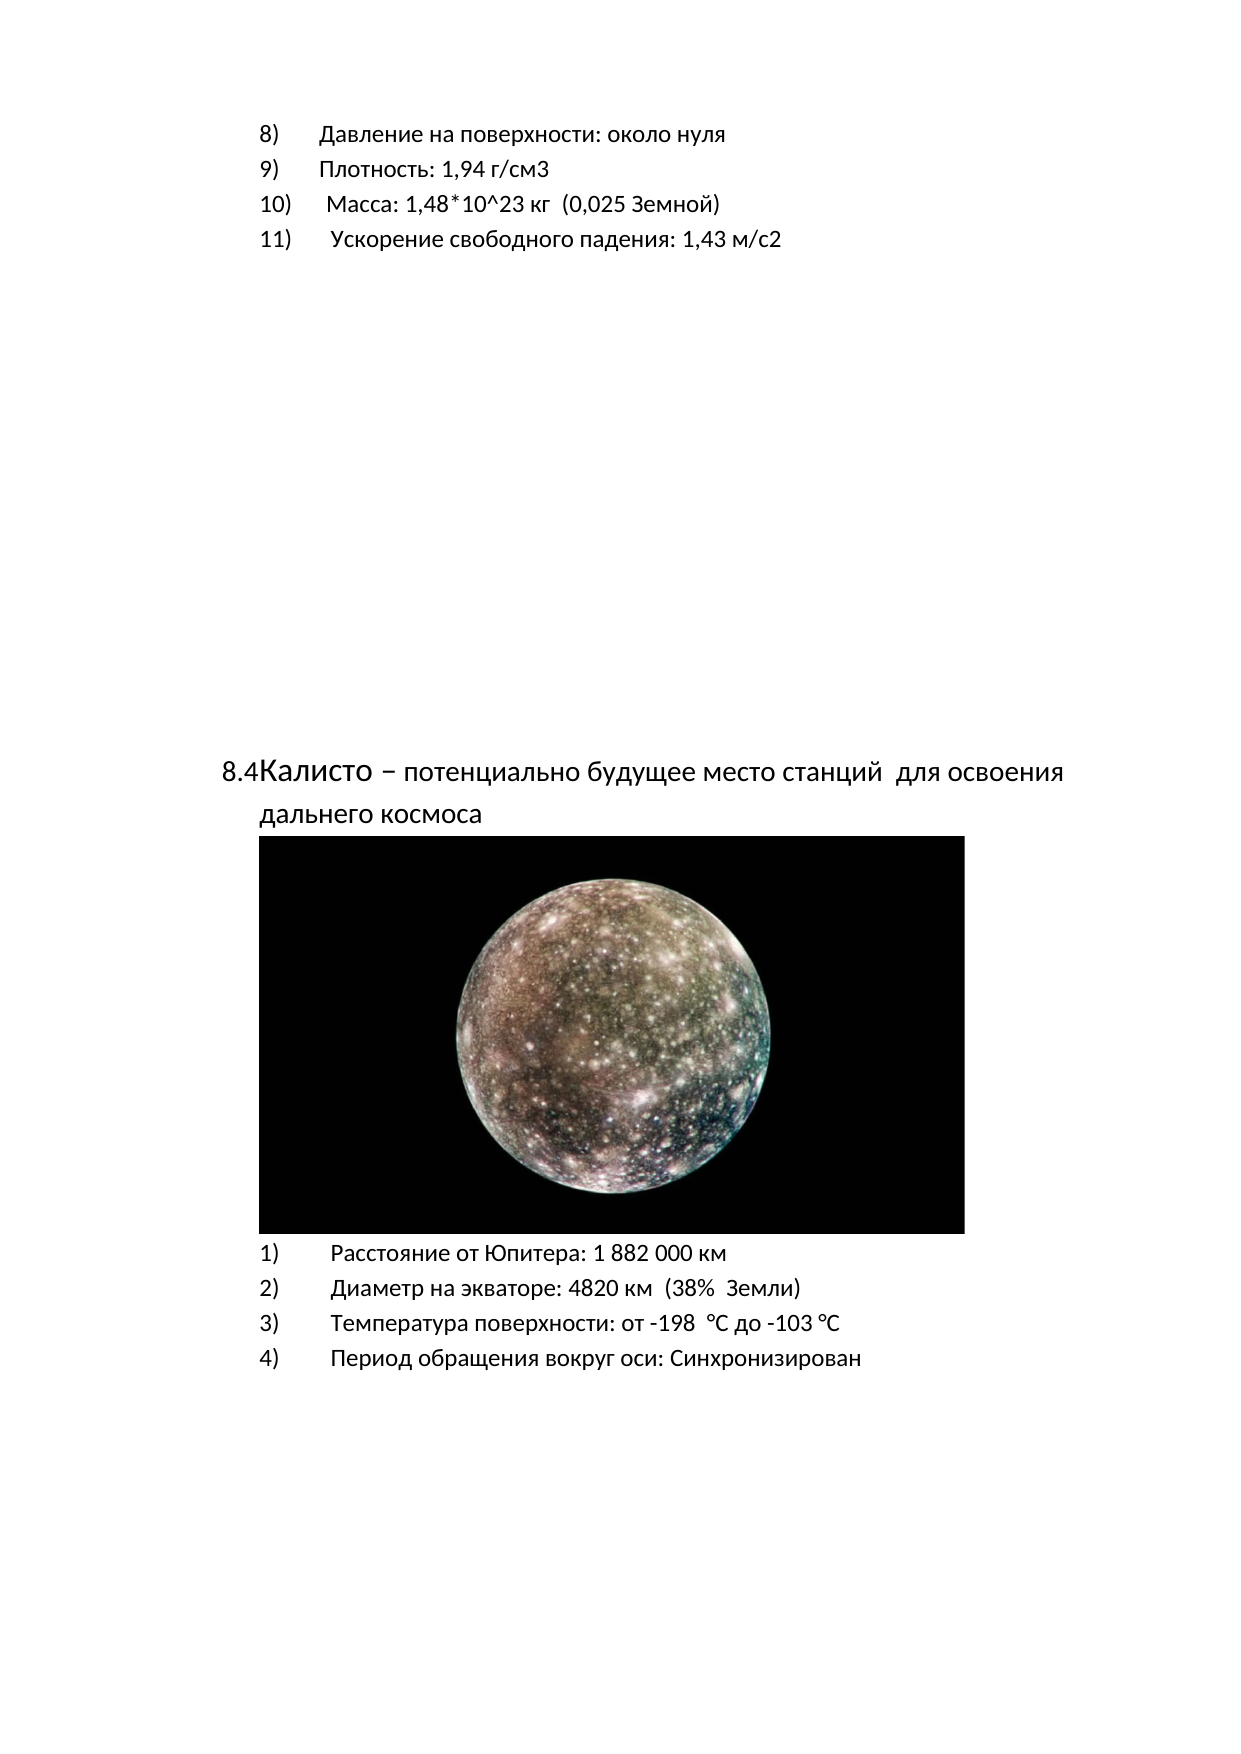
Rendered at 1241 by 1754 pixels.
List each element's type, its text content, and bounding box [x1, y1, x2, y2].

list 9) Плотность: 1,94 г/см3 [259, 153, 1152, 184]
list 8) Давление на поверхности: около нуля [259, 118, 1152, 149]
list 11) Ускорение свободного падения: 1,43 м/c2 [259, 223, 1152, 254]
list 4) Период обращения вокруг оси: Синхронизирован [259, 1342, 1152, 1373]
list 1) Расстояние от Юпитера: 1 882 000 км [259, 1237, 1152, 1268]
list 2) Диаметр на экваторе: 4820 км (38% Земли) [259, 1272, 1152, 1303]
list 10) Масса: 1,48*10^23 кг (0,025 Земной) [259, 188, 1152, 219]
list 3) Температура поверхности: от -198 °C до -103 °C [259, 1307, 1152, 1338]
list Калисто – потенциально будущее место станций для освоения дальнего космоса [222, 749, 1152, 831]
picture [259, 836, 965, 1234]
